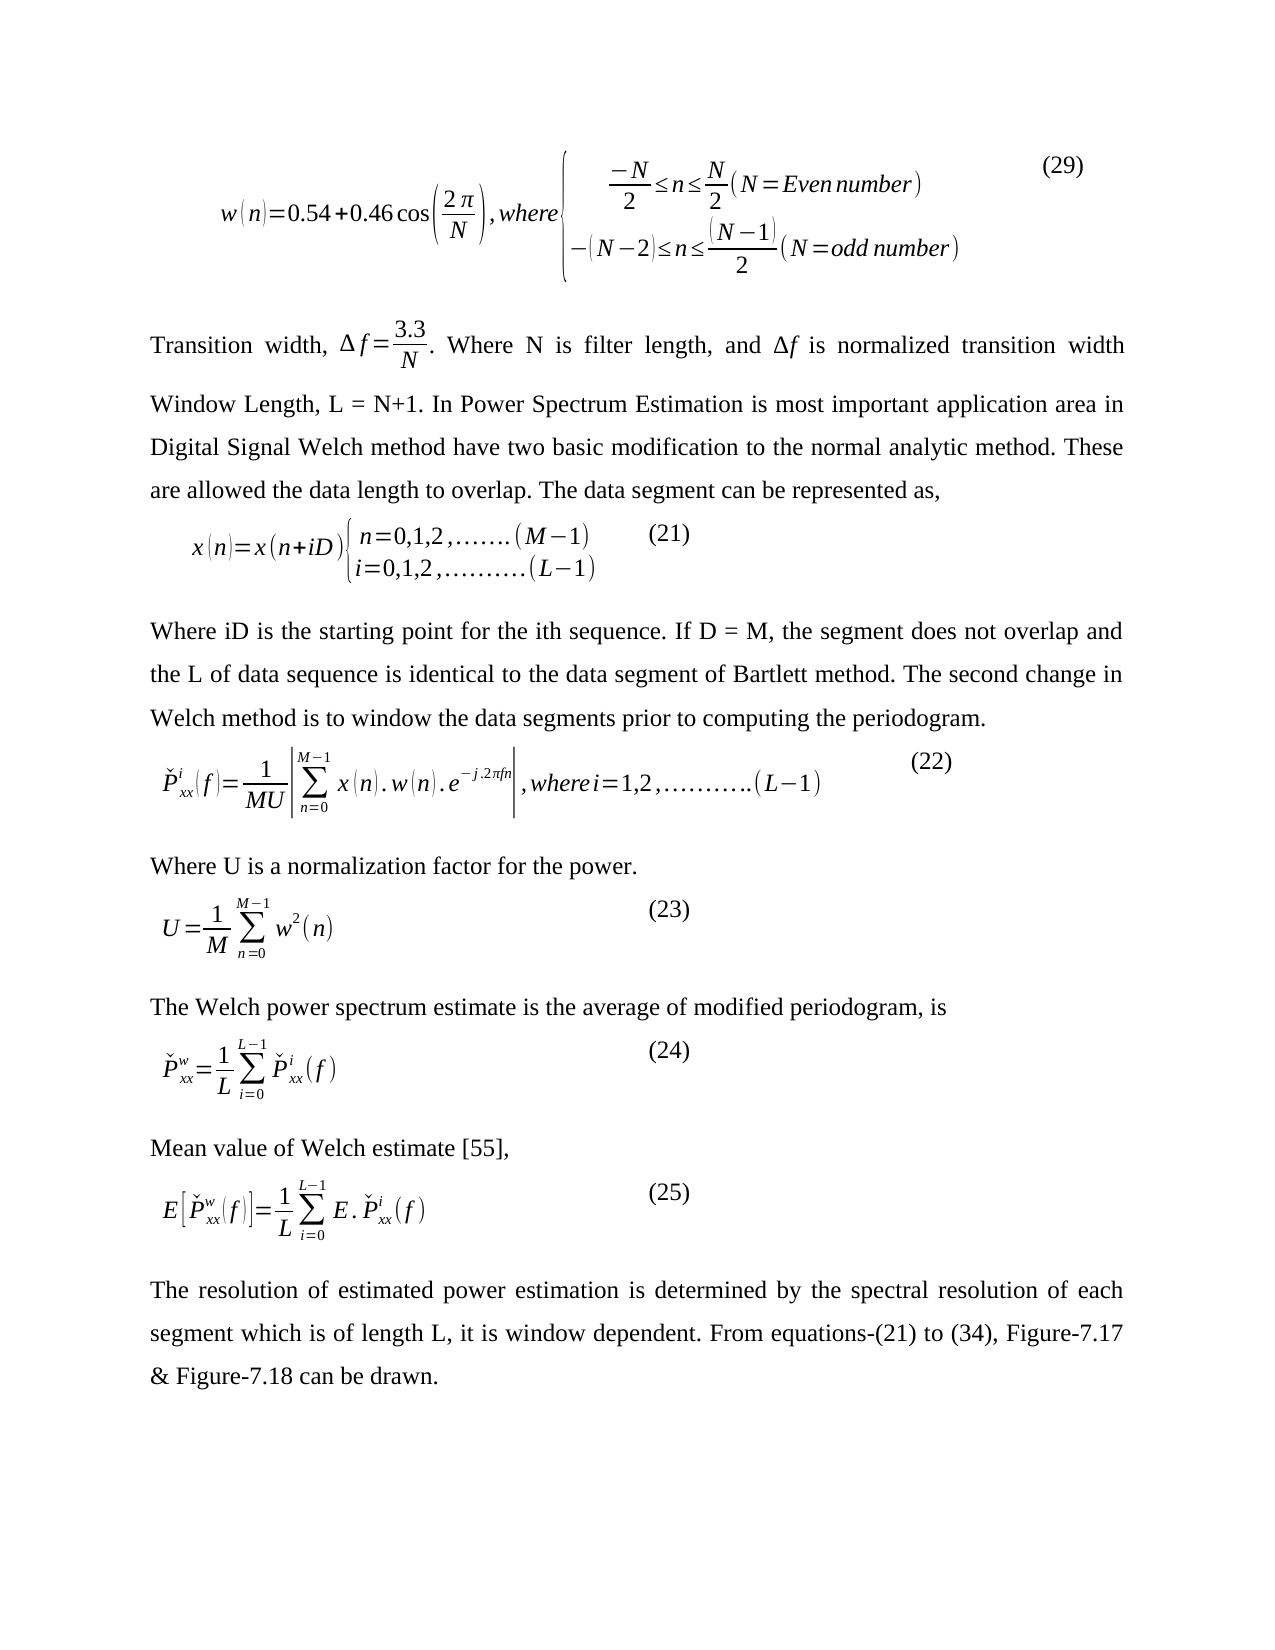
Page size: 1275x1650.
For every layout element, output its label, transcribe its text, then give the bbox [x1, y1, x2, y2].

table_header [150, 746, 899, 851]
table_header [150, 518, 637, 616]
text The resolution of estimated power estimation is determined by the spectral resolution of each segment which is of length L, it is window dependent. From equations-(21) to (34), Figure-7.17 & Figure-7.18 can be drawn. [150, 1275, 1125, 1390]
table_header (21) [637, 518, 1124, 616]
table_header [150, 1177, 637, 1275]
text Transition width, . Where N is filter length, and Δf is normalized transition width Window Length, L = N+1. In Power Spectrum Estimation is most important application area in Digital Signal Welch method have two basic modification to the normal analytic method. These are allowed the data length to overlap. The data segment can be represented as, [150, 315, 1125, 504]
table_header (24) [637, 1035, 1124, 1133]
table_header (29) [1031, 150, 1116, 315]
table_header (23) [637, 894, 1124, 992]
text Mean value of Welch estimate [55], [150, 1133, 1125, 1162]
table_header [150, 150, 1031, 315]
table_header [150, 894, 637, 992]
table_header [150, 1035, 637, 1133]
table_header (25) [637, 1177, 1124, 1275]
text Where U is a normalization factor for the power. [150, 851, 1125, 879]
text Where iD is the starting point for the ith sequence. If D = M, the segment does not overlap and the L of data sequence is identical to the data segment of Bartlett method. The second change in Welch method is to window the data segments prior to computing the periodogram. [150, 616, 1125, 731]
text The Welch power spectrum estimate is the average of modified periodogram, is [150, 992, 1125, 1021]
table_header (22) [899, 746, 1124, 851]
